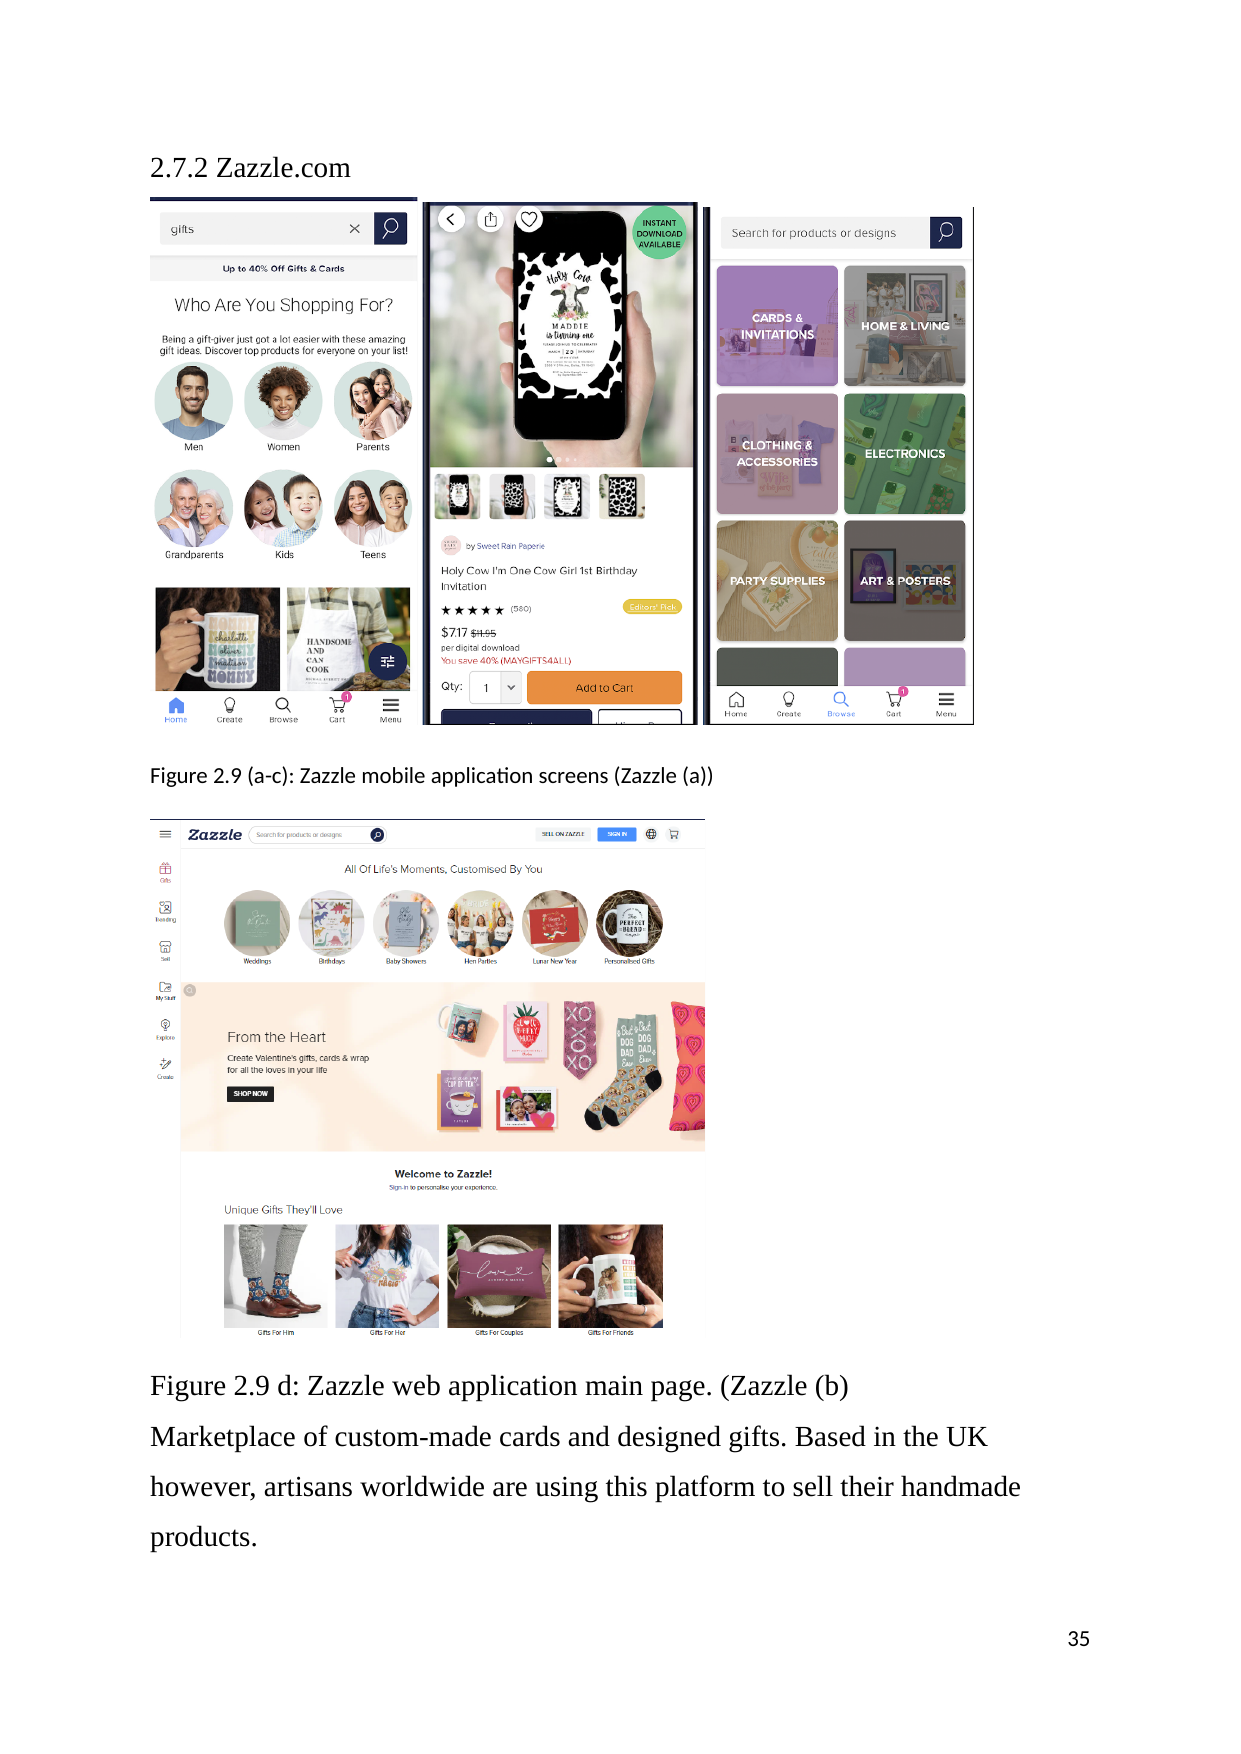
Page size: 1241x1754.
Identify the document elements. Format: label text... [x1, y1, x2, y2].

picture [422, 202, 698, 725]
text Figure 2.9 d: Zazzle web application main page. (Zazzle (b) Marketplace of custom-made cards and designed gifts. Based in the UK however, artisans worldwide are using this platform to sell their handmade products. [150, 1368, 1090, 1553]
text Figure 2.9 (a-c): Zazzle mobile application screens (Zazzle (a)) [150, 761, 1090, 789]
picture [150, 197, 418, 725]
picture [703, 207, 974, 725]
picture [150, 819, 706, 1338]
